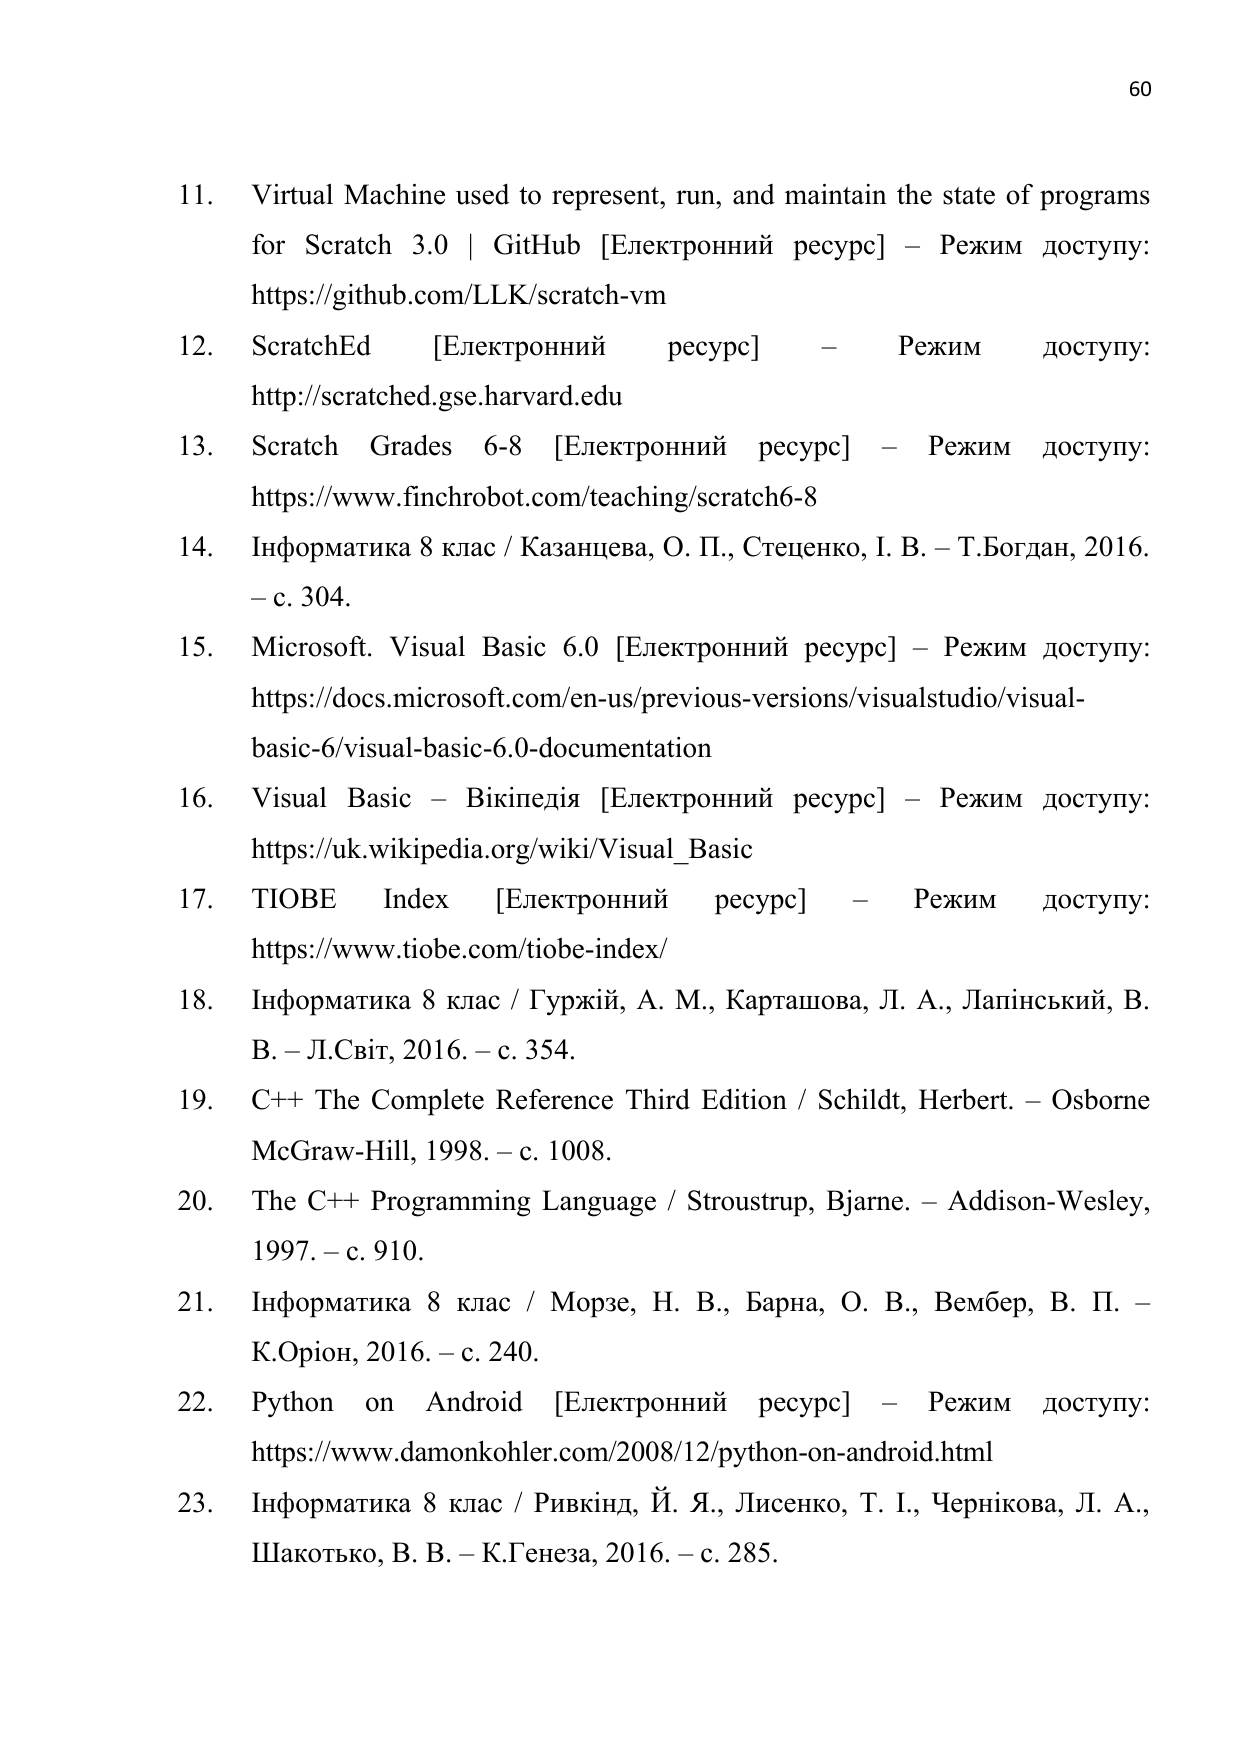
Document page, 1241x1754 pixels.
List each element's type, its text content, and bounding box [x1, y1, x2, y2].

list Scratch Grades 6-8 [Електронний ресурс] – Режим доступу: https://www.finchrobot.com/teaching/scratch6-8 [177, 428, 1152, 512]
list ScratchEd [Електронний ресурс] – Режим доступу: http://scratched.gse.harvard.edu [177, 328, 1152, 412]
list Python on Android [Електронний ресурс] – Режим доступу: https://www.damonkohler.com/2008/12/python-on-android.html [177, 1384, 1152, 1468]
list Інформатика 8 клас / Казанцева, О. П., Стеценко, І. В. – Т.Богдан, 2016. – c. 304. [177, 529, 1152, 613]
list Microsoft. Visual Basic 6.0 [Електронний ресурс] – Режим доступу: https://docs.microsoft.com/en-us/previous-versions/visualstudio/visual-basic-6/visual-basic-6.0-documentation [177, 629, 1152, 764]
list Інформатика 8 клас / Ривкінд, Й. Я., Лисенко, Т. І., Чернікова, Л. А., Шакотько, В. В. – К.Генеза, 2016. – c. 285. [177, 1485, 1152, 1569]
list C++ The Complete Reference Third Edition / Schildt, Herbert. – Osborne McGraw-Hill, 1998. – c. 1008. [177, 1082, 1152, 1166]
list Virtual Machine used to represent, run, and maintain the state of programs for Scratch 3.0 | GitHub [Електронний ресурс] – Режим доступу: https://github.com/LLK/scratch-vm [177, 177, 1152, 311]
list Інформатика 8 клас / Морзе, Н. В., Барна, О. В., Вембер, В. П. – К.Оріон, 2016. – c. 240. [177, 1284, 1152, 1367]
list TIOBE Index [Електронний ресурс] – Режим доступу: https://www.tiobe.com/tiobe-index/ [177, 881, 1152, 965]
list Інформатика 8 клас / Гуржій, А. М., Карташова, Л. А., Лапінський, В. В. – Л.Світ, 2016. – c. 354. [177, 982, 1152, 1066]
list Visual Basic – Вікіпедія [Електронний ресурс] – Режим доступу: https://uk.wikipedia.org/wiki/Visual_Basic [177, 781, 1152, 864]
list The C++ Programming Language / Stroustrup, Bjarne. – Addison-Wesley, 1997. – c. 910. [177, 1183, 1152, 1267]
